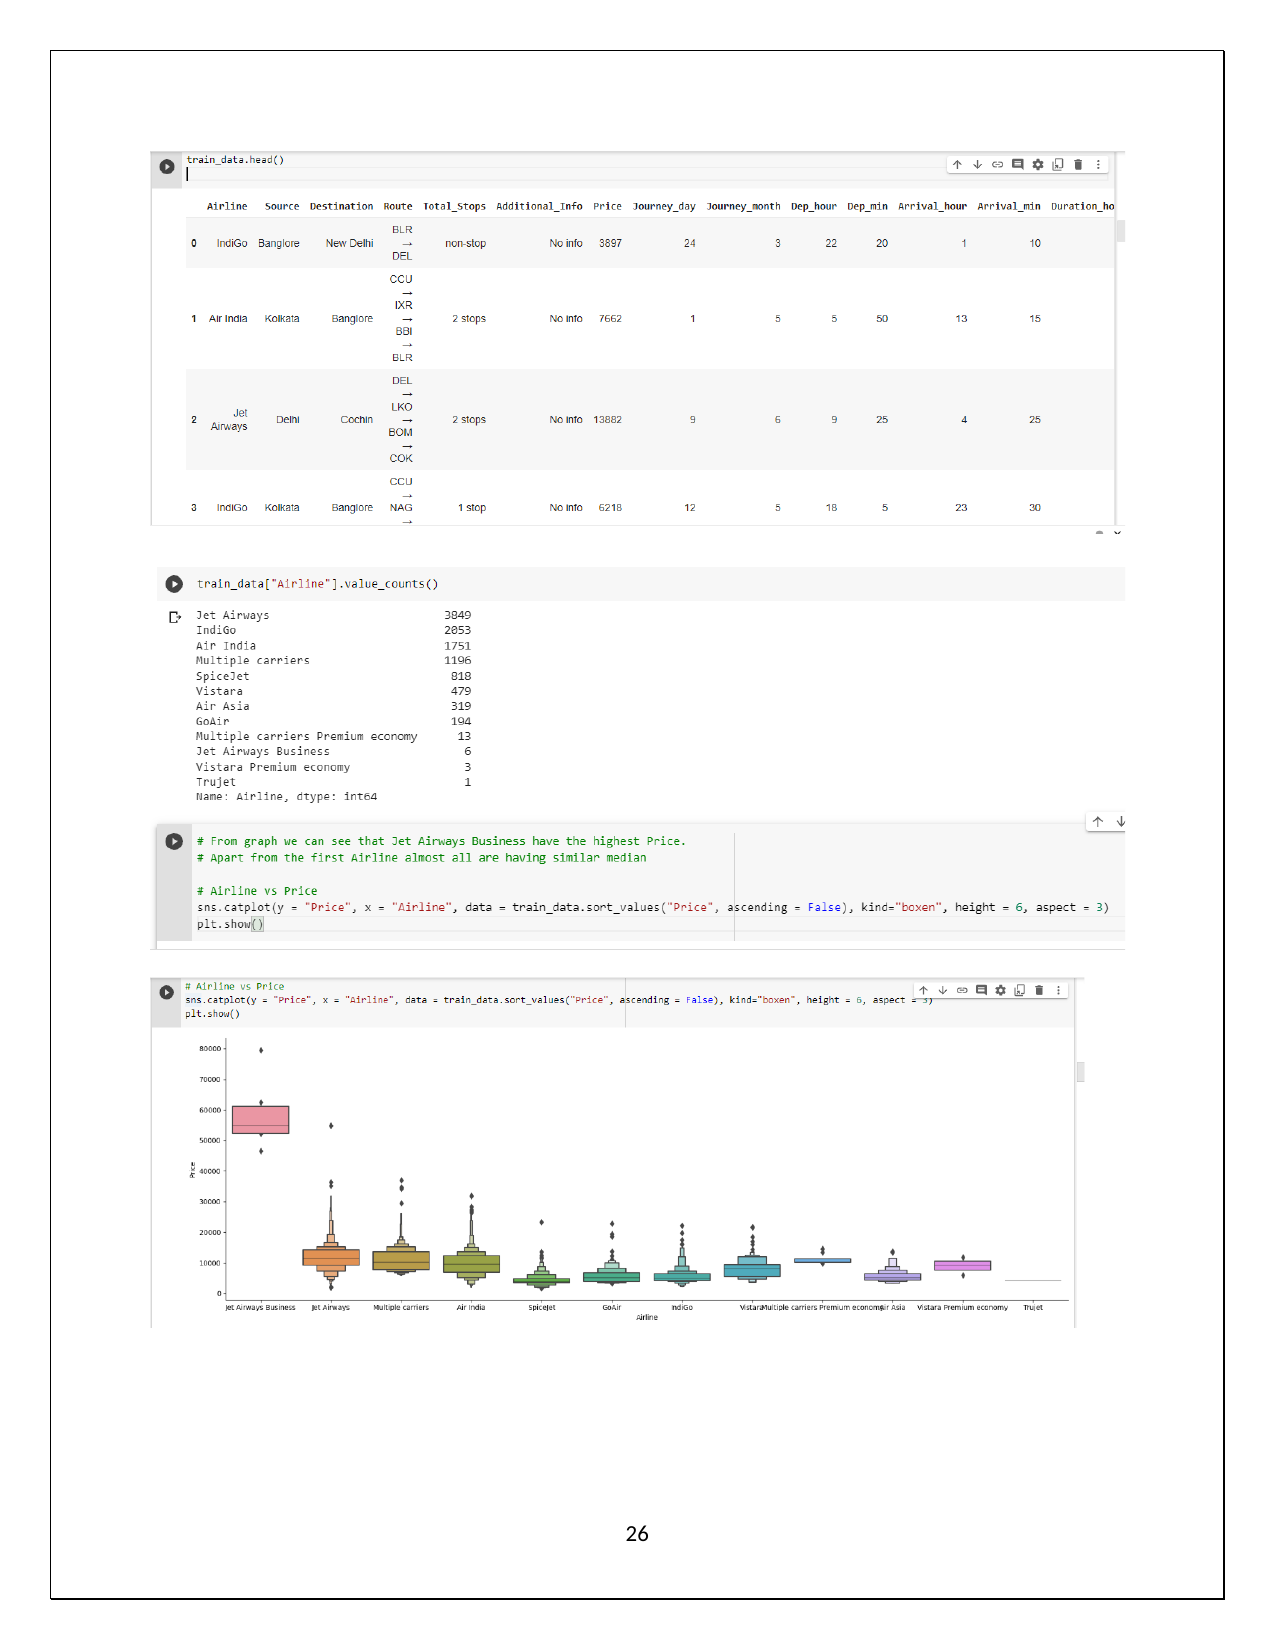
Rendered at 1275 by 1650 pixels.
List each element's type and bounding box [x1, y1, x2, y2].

picture [150, 150, 1125, 534]
picture [150, 558, 1125, 952]
picture [150, 976, 1085, 1328]
